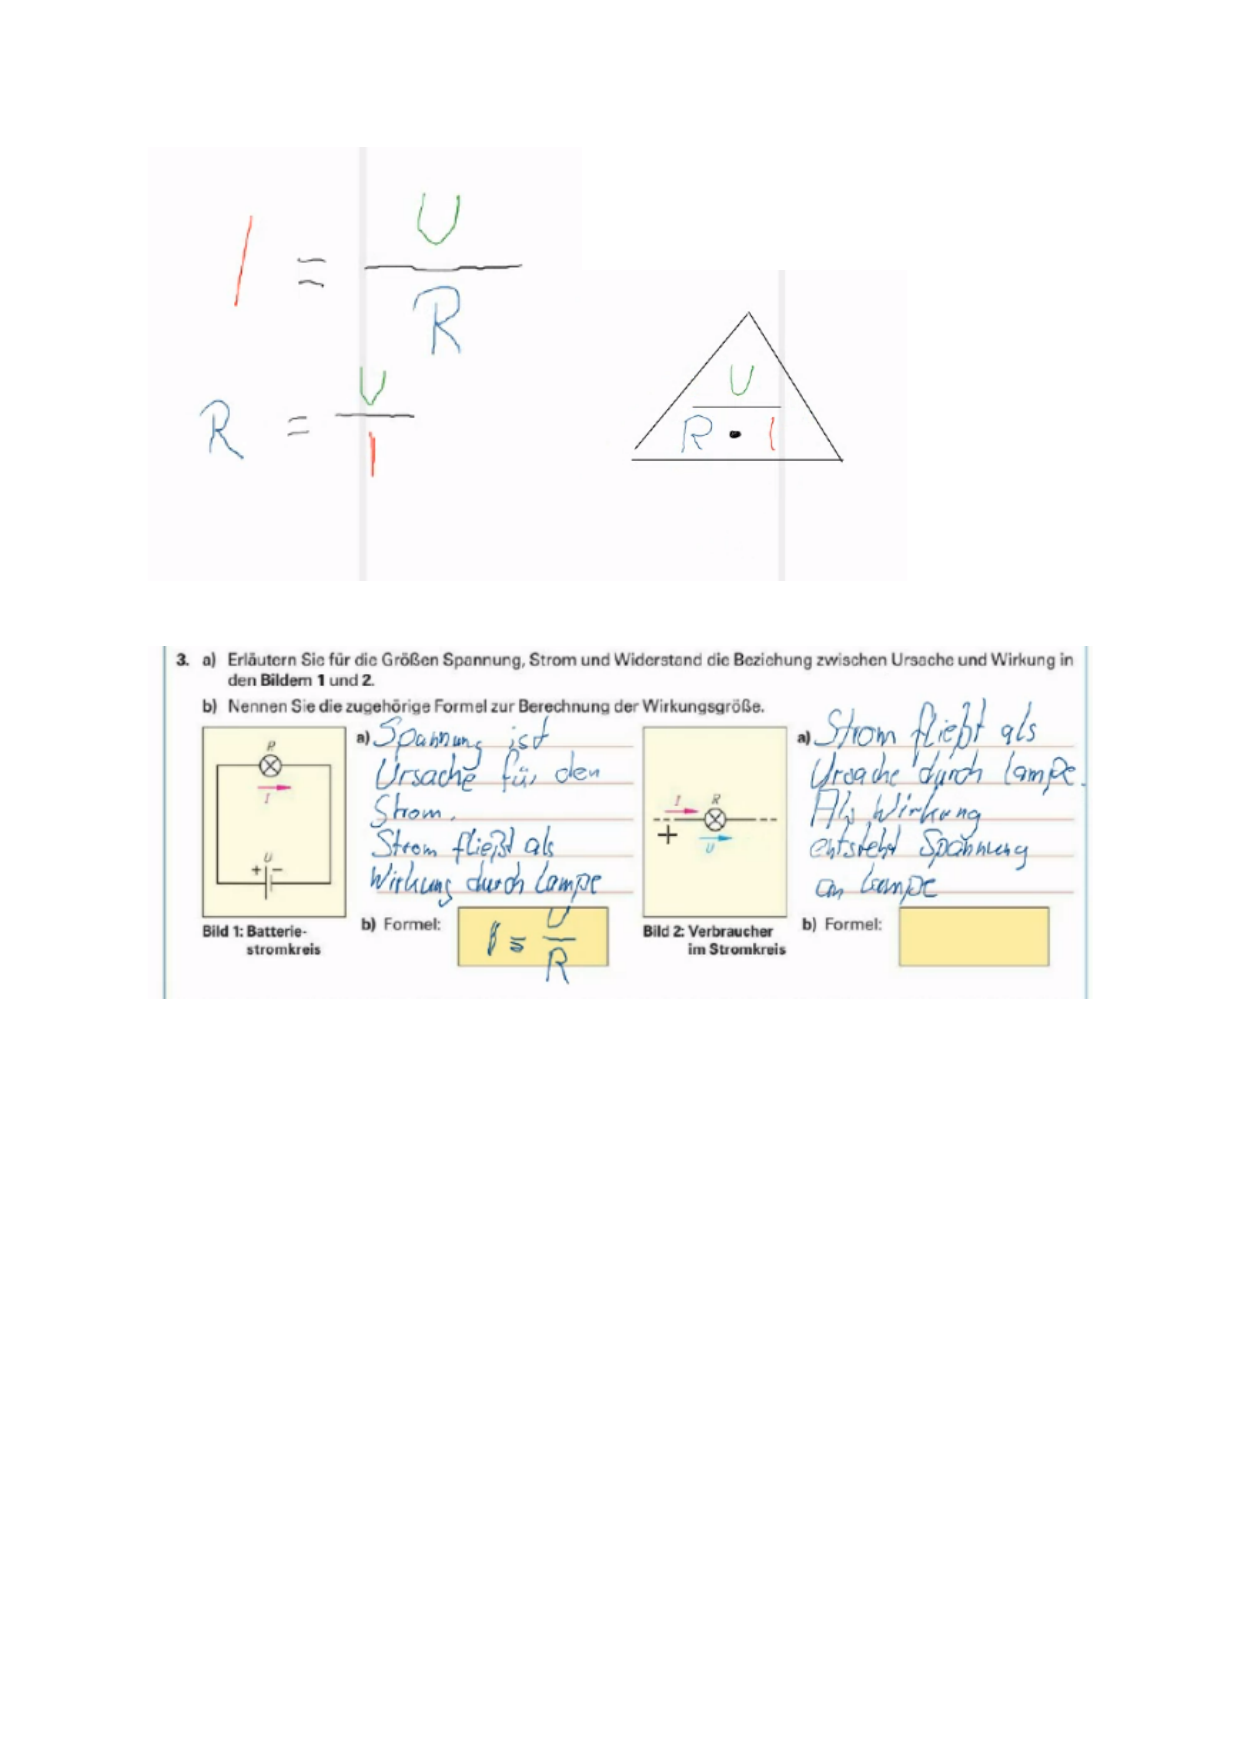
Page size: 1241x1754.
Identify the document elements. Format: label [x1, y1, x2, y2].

picture [147, 147, 908, 581]
picture [147, 646, 1093, 999]
